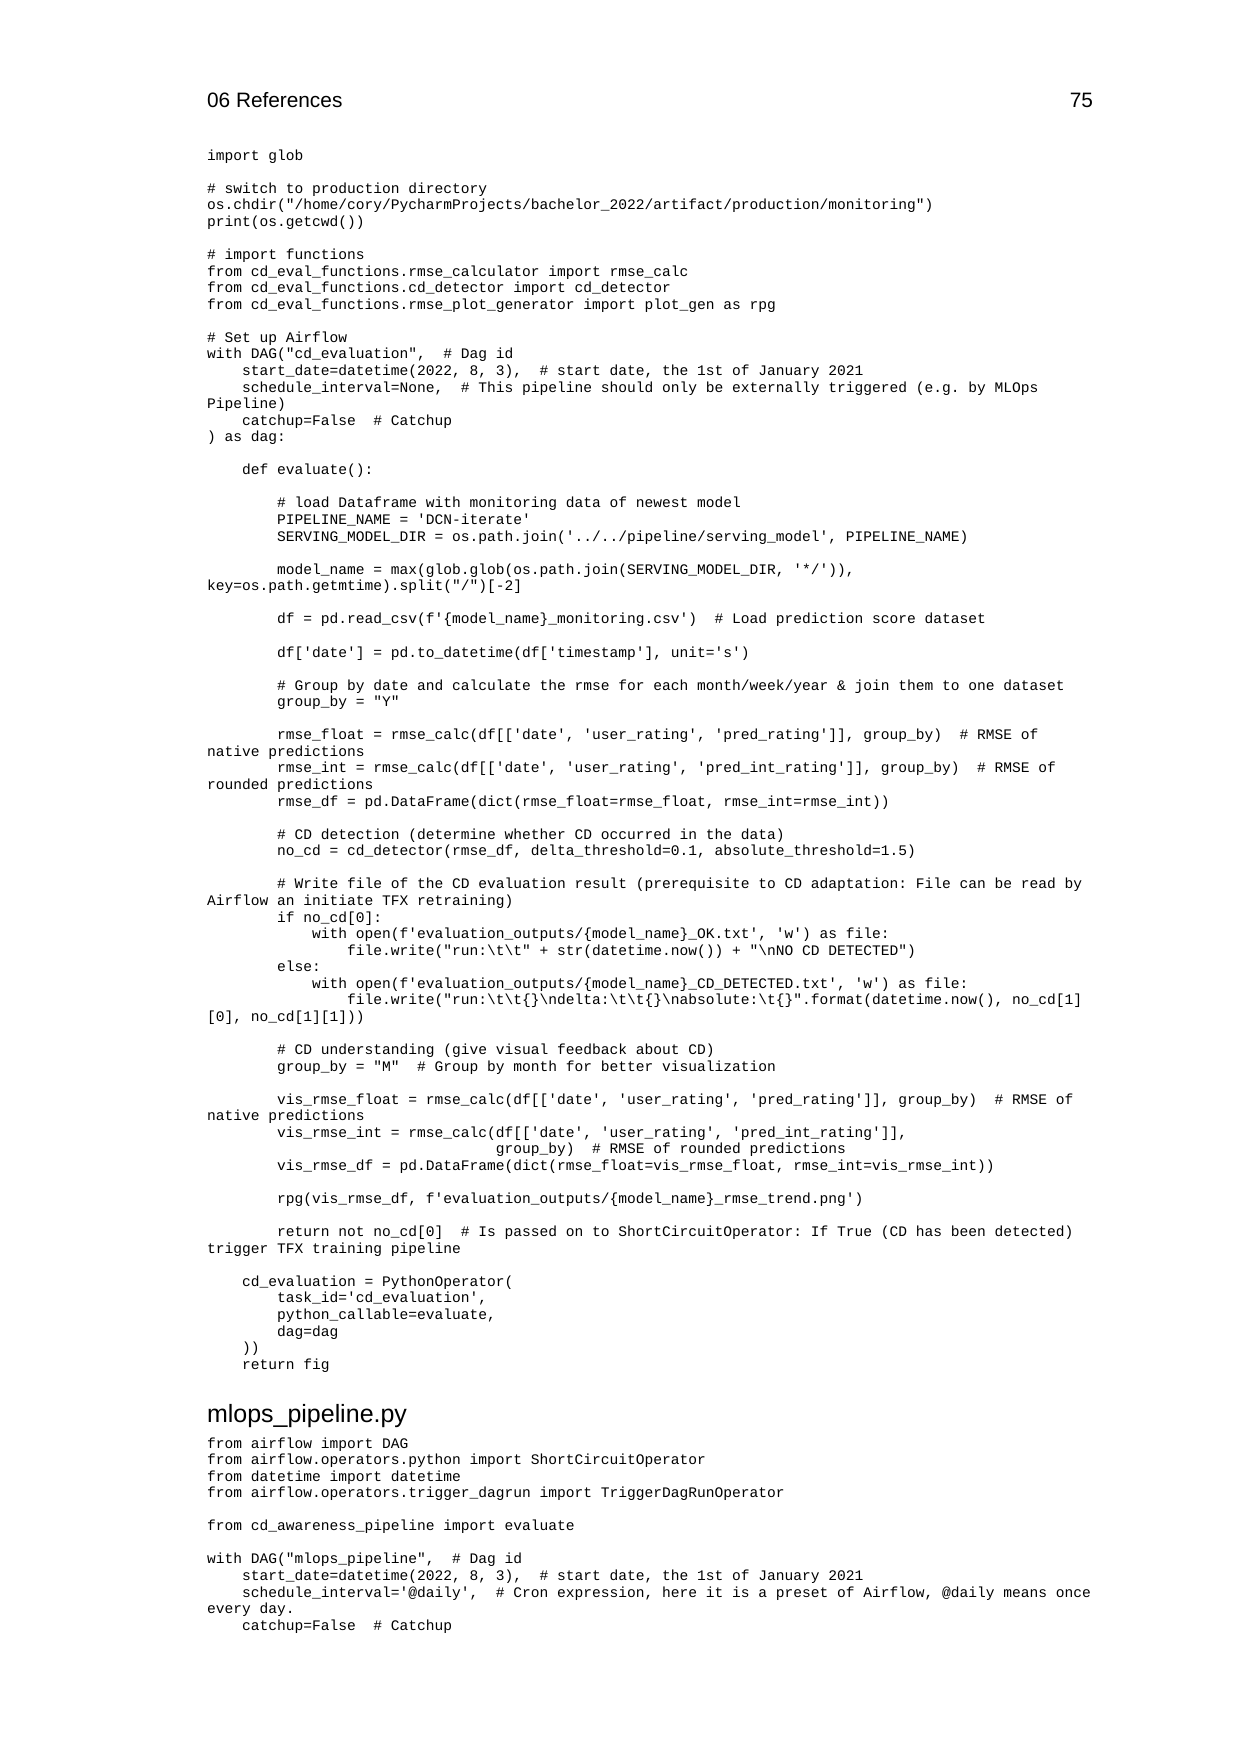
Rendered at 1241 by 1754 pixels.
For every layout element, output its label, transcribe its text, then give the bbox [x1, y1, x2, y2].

text # CD detection (determine whether CD occurred in the data) [207, 827, 1092, 843]
text no_cd = cd_detector(rmse_df, delta_threshold=0.1, absolute_threshold=1.5) [207, 843, 1092, 860]
text # Write file of the CD evaluation result (prerequisite to CD adaptation: File can be read by Airflow an initiate TFX retraining) [207, 877, 1092, 910]
text group_by = "Y" [207, 694, 1092, 711]
text rmse_int = rmse_calc(df[['date', 'user_rating', 'pred_int_rating']], group_by) # RMSE of rounded predictions [207, 761, 1092, 794]
text from datetime import datetime [207, 1469, 1092, 1486]
text PIPELINE_NAME = 'DCN-iterate' [207, 512, 1092, 529]
text # Group by date and calculate the rmse for each month/week/year & join them to one dataset [207, 678, 1092, 694]
text from airflow import DAG [207, 1436, 1092, 1452]
text return fig [207, 1357, 1092, 1373]
text task_id='cd_evaluation', [207, 1291, 1092, 1307]
text print(os.getcwd()) [207, 214, 1092, 231]
text from cd_eval_functions.rmse_plot_generator import plot_gen as rpg [207, 297, 1092, 313]
text cd_evaluation = PythonOperator( [207, 1274, 1092, 1291]
text else: [207, 959, 1092, 976]
text os.chdir("/home/cory/PycharmProjects/bachelor_2022/artifact/production/monitoring") [207, 198, 1092, 214]
text ) as dag: [207, 429, 1092, 446]
text # Set up Airflow [207, 330, 1092, 347]
text file.write("run:\t\t" + str(datetime.now()) + "\nNO CD DETECTED") [207, 943, 1092, 959]
text start_date=datetime(2022, 8, 3), # start date, the 1st of January 2021 [207, 1568, 1092, 1585]
text df = pd.read_csv(f'{model_name}_monitoring.csv') # Load prediction score dataset [207, 612, 1092, 628]
text vis_rmse_float = rmse_calc(df[['date', 'user_rating', 'pred_rating']], group_by) # RMSE of native predictions [207, 1092, 1092, 1125]
text catchup=False # Catchup [207, 1618, 1092, 1634]
text schedule_interval='@daily', # Cron expression, here it is a preset of Airflow, @daily means once every day. [207, 1585, 1092, 1618]
text with open(f'evaluation_outputs/{model_name}_OK.txt', 'w') as file: [207, 926, 1092, 943]
text with DAG("cd_evaluation", # Dag id [207, 347, 1092, 363]
text SERVING_MODEL_DIR = os.path.join('../../pipeline/serving_model', PIPELINE_NAME) [207, 529, 1092, 545]
text catchup=False # Catchup [207, 413, 1092, 429]
text model_name = max(glob.glob(os.path.join(SERVING_MODEL_DIR, '*/')), key=os.path.getmtime).split("/")[-2] [207, 562, 1092, 595]
text )) [207, 1340, 1092, 1357]
text rmse_df = pd.DataFrame(dict(rmse_float=rmse_float, rmse_int=rmse_int)) [207, 794, 1092, 810]
text from cd_eval_functions.cd_detector import cd_detector [207, 280, 1092, 297]
text with open(f'evaluation_outputs/{model_name}_CD_DETECTED.txt', 'w') as file: [207, 976, 1092, 993]
text dag=dag [207, 1324, 1092, 1340]
text def evaluate(): [207, 463, 1092, 479]
text from airflow.operators.python import ShortCircuitOperator [207, 1452, 1092, 1469]
text # import functions [207, 247, 1092, 264]
text import glob [207, 148, 1092, 164]
text from cd_eval_functions.rmse_calculator import rmse_calc [207, 264, 1092, 280]
text from cd_awareness_pipeline import evaluate [207, 1519, 1092, 1535]
text from airflow.operators.trigger_dagrun import TriggerDagRunOperator [207, 1486, 1092, 1502]
text # CD understanding (give visual feedback about CD) [207, 1042, 1092, 1059]
text start_date=datetime(2022, 8, 3), # start date, the 1st of January 2021 [207, 363, 1092, 380]
text vis_rmse_df = pd.DataFrame(dict(rmse_float=vis_rmse_float, rmse_int=vis_rmse_int)) [207, 1158, 1092, 1175]
text file.write("run:\t\t{}\ndelta:\t\t{}\nabsolute:\t{}".format(datetime.now(), no_cd[1][0], no_cd[1][1])) [207, 993, 1092, 1026]
text # load Dataframe with monitoring data of newest model [207, 496, 1092, 512]
text # switch to production directory [207, 181, 1092, 198]
text if no_cd[0]: [207, 910, 1092, 926]
text rmse_float = rmse_calc(df[['date', 'user_rating', 'pred_rating']], group_by) # RMSE of native predictions [207, 728, 1092, 761]
text python_callable=evaluate, [207, 1307, 1092, 1324]
text group_by = "M" # Group by month for better visualization [207, 1059, 1092, 1075]
subtitle mlops_pipeline.py [207, 1398, 1092, 1427]
text vis_rmse_int = rmse_calc(df[['date', 'user_rating', 'pred_int_rating']], [207, 1125, 1092, 1142]
text df['date'] = pd.to_datetime(df['timestamp'], unit='s') [207, 645, 1092, 661]
text return not no_cd[0] # Is passed on to ShortCircuitOperator: If True (CD has been detected) trigger TFX training pipeline [207, 1224, 1092, 1258]
text group_by) # RMSE of rounded predictions [207, 1142, 1092, 1158]
text schedule_interval=None, # This pipeline should only be externally triggered (e.g. by MLOps Pipeline) [207, 380, 1092, 413]
text rpg(vis_rmse_df, f'evaluation_outputs/{model_name}_rmse_trend.png') [207, 1191, 1092, 1208]
text with DAG("mlops_pipeline", # Dag id [207, 1552, 1092, 1568]
